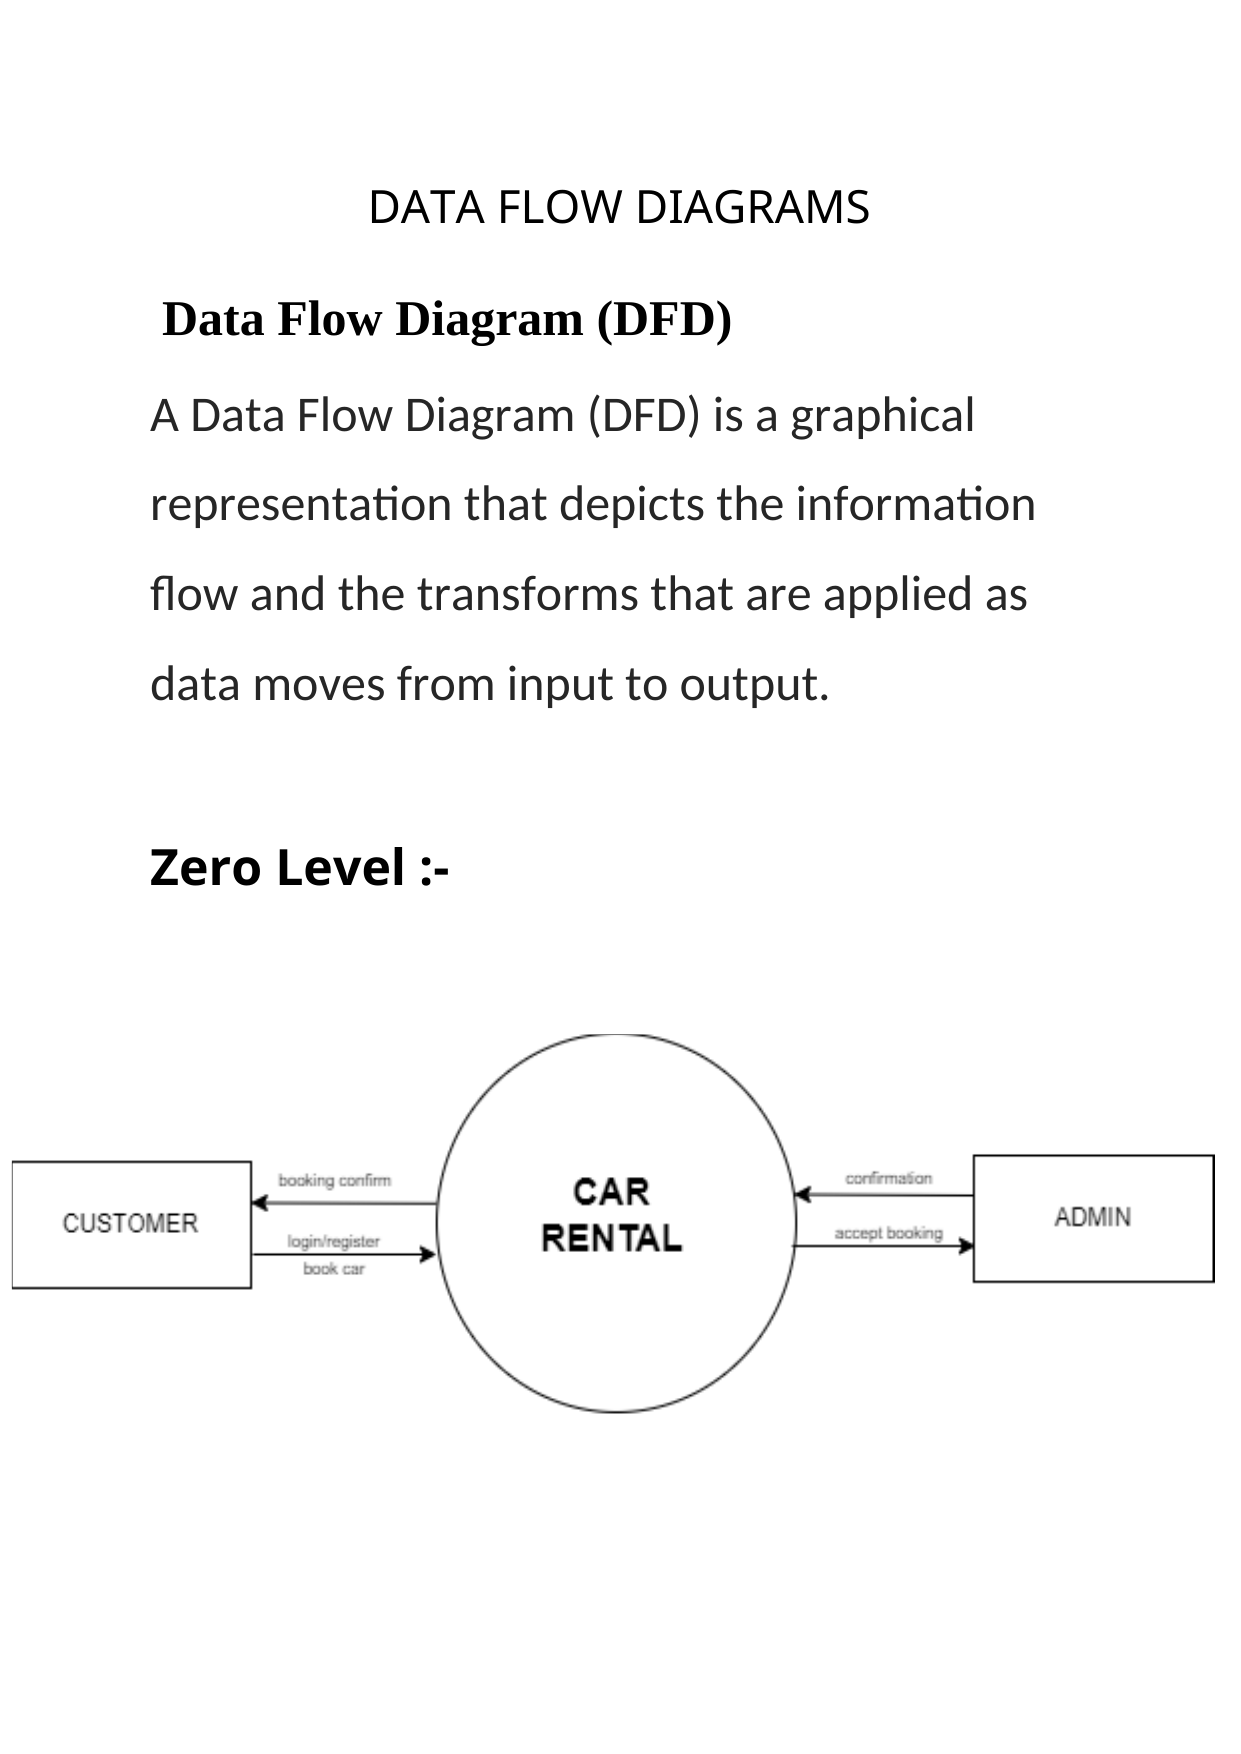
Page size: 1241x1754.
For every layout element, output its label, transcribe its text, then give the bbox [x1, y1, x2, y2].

subtitle Data Flow Diagram (DFD) [149, 289, 1090, 347]
picture [11, 1034, 1215, 1416]
subtitle DATA FLOW DIAGRAMS [150, 175, 1088, 237]
text Zero Level :- [150, 832, 1090, 900]
text A Data Flow Diagram (DFD) is a graphical representation that depicts the information flow and the transforms that are applied as data moves from input to output. [150, 382, 1090, 712]
